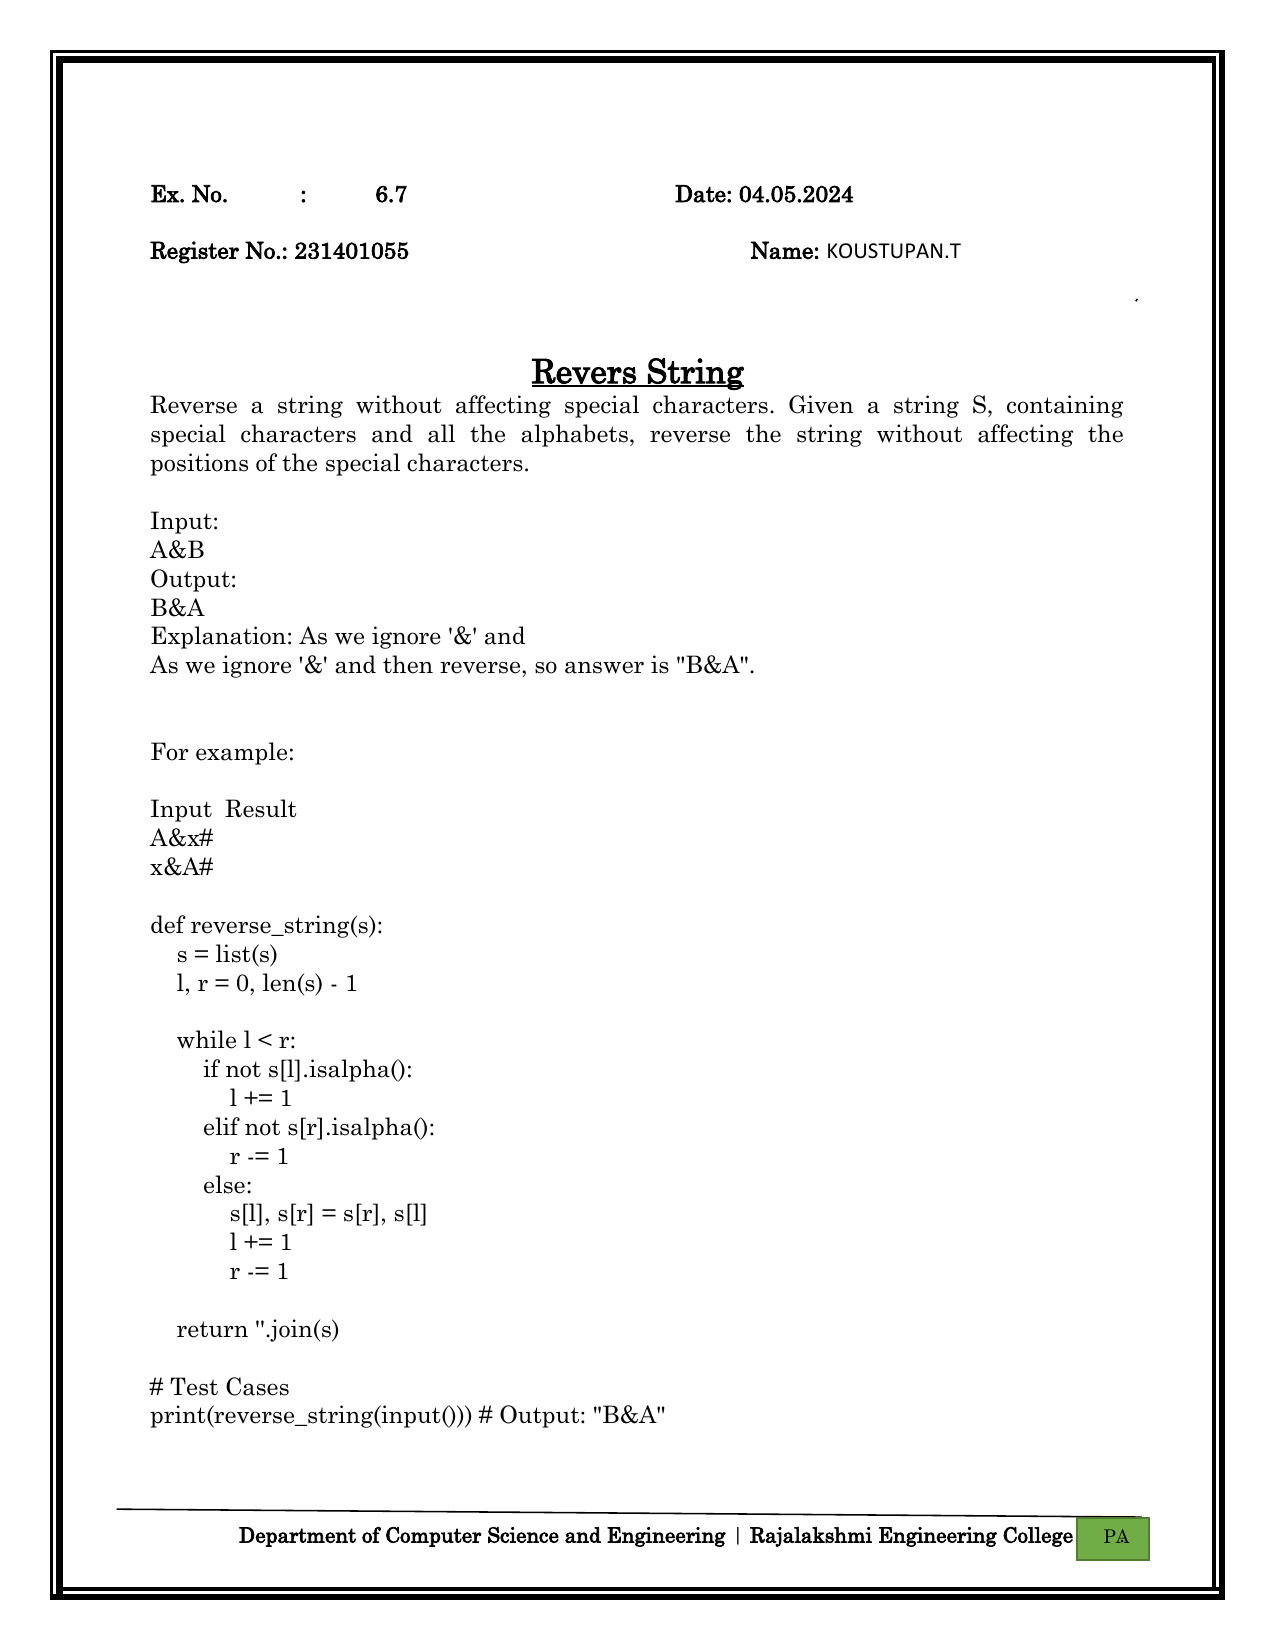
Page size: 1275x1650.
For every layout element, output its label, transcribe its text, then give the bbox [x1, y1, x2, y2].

text def reverse_string(s): [150, 910, 1125, 938]
text For example: [150, 737, 1125, 765]
text print(reverse_string(input())) # Output: "B&A" [150, 1400, 1125, 1429]
text l += 1 [150, 1227, 1125, 1256]
text Ex. No. : 6.7 Date: 04.05.2024 [150, 179, 1125, 207]
text l, r = 0, len(s) - 1 [150, 967, 1125, 996]
text elif not s[r].isalpha(): [150, 1112, 1125, 1141]
text Input: [150, 506, 1125, 534]
text r -= 1 [150, 1141, 1125, 1169]
text B&A [150, 592, 1125, 621]
text Output: [150, 563, 1125, 592]
text Register No.: 231401055 Name: KOUSTUPAN.T [150, 236, 1125, 264]
text l += 1 [150, 1083, 1125, 1112]
text As we ignore '&' and then reverse, so answer is "B&A". [150, 650, 1125, 679]
text return ''.join(s) [150, 1314, 1125, 1342]
text Explanation: As we ignore '&' and [150, 621, 1125, 650]
text A&B [150, 534, 1125, 563]
text r -= 1 [150, 1256, 1125, 1285]
text else: [150, 1169, 1125, 1198]
text s = list(s) [150, 938, 1125, 967]
text Input Result [150, 794, 1125, 823]
text if not s[l].isalpha(): [150, 1054, 1125, 1083]
text A&x# [150, 823, 1125, 852]
text x&A# [150, 852, 1125, 881]
text while l < r: [150, 1025, 1125, 1054]
text Revers String [150, 350, 1125, 390]
text Reverse a string without affecting special characters. Given a string S, containing special characters and all the alphabets, reverse the string without affecting the positions of the special characters. [150, 390, 1125, 477]
text s[l], s[r] = s[r], s[l] [150, 1198, 1125, 1227]
text # Test Cases [150, 1371, 1125, 1400]
